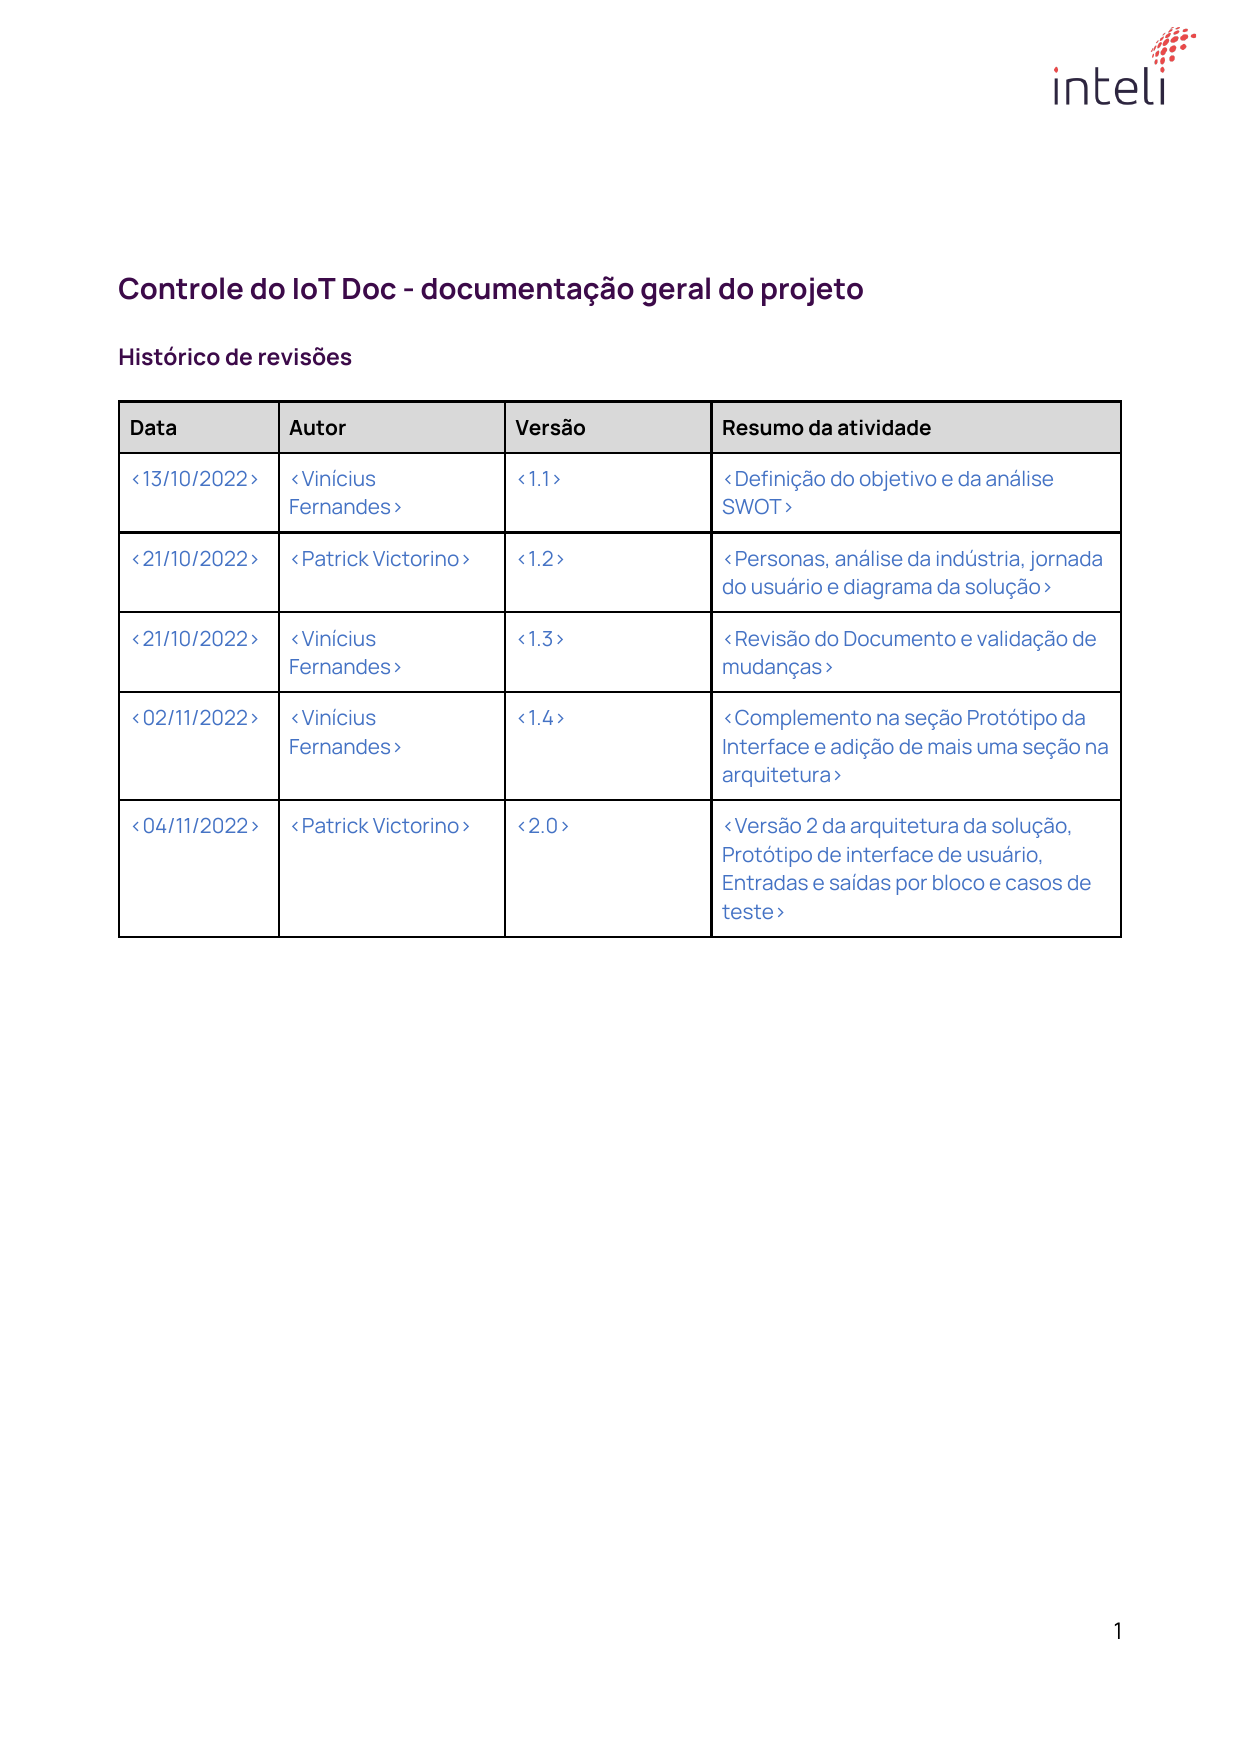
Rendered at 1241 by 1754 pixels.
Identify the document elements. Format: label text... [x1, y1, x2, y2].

table_cell <Vinícius Fernandes> [280, 613, 504, 691]
table_cell <13/10/2022> [120, 454, 278, 531]
table_cell <Versão 2 da arquitetura da solução, Protótipo de interface de usuário, Entradas e saídas por bloco e casos de teste> [713, 801, 1120, 936]
table_header Resumo da atividade [713, 403, 1120, 452]
table_cell <1.1> [506, 454, 710, 531]
text Controle do IoT Doc - documentação geral do projeto [118, 268, 1122, 308]
table_cell <Personas, análise da indústria, jornada do usuário e diagrama da solução> [713, 534, 1120, 611]
table_cell <2.0> [506, 801, 710, 936]
table_cell <Complemento na seção Protótipo da Interface e adição de mais uma seção na arquitetura> [713, 693, 1120, 799]
text Histórico de revisões [118, 341, 1122, 372]
table_cell <Patrick Victorino> [280, 534, 504, 611]
table_cell <Vinícius Fernandes> [280, 693, 504, 799]
table_cell <21/10/2022> [120, 534, 278, 611]
table_cell <Definição do objetivo e da análise SWOT> [713, 454, 1120, 531]
table_header Autor [280, 403, 504, 452]
table_cell <Vinícius Fernandes> [280, 454, 504, 531]
table_cell <02/11/2022> [120, 693, 278, 799]
table_cell <1.3> [506, 613, 710, 691]
table_cell <Revisão do Documento e validação de mudanças> [713, 613, 1120, 691]
table_cell <1.4> [506, 693, 710, 799]
table_header Data [120, 403, 278, 452]
table_header Versão [506, 403, 710, 452]
table_cell <21/10/2022> [120, 613, 278, 691]
table_cell <04/11/2022> [120, 801, 278, 936]
table_cell <1.2> [506, 534, 710, 611]
picture [1054, 27, 1197, 105]
table_cell <Patrick Victorino> [280, 801, 504, 936]
